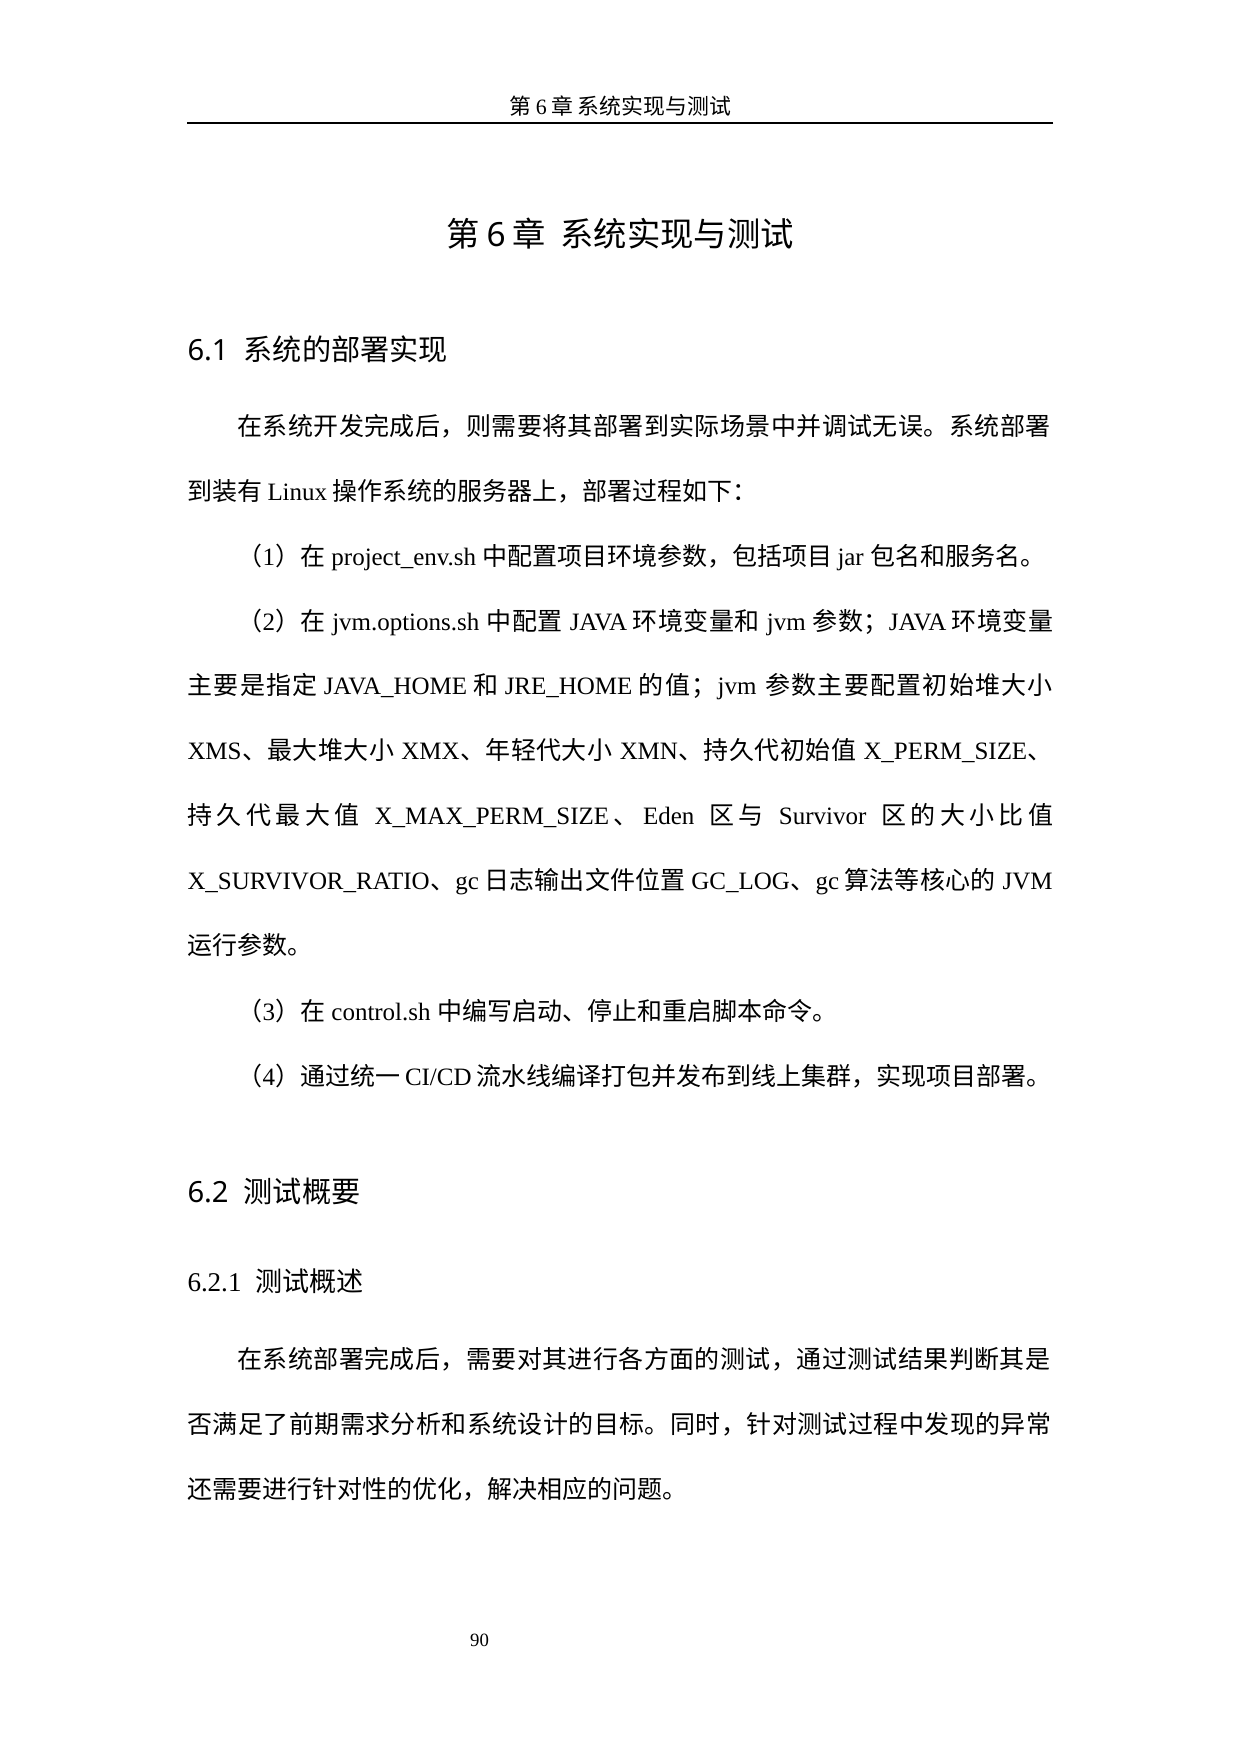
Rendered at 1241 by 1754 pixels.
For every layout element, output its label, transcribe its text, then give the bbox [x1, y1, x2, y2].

list 通过统一CI/CD流水线编译打包并发布到线上集群，实现项目部署。 [187, 1042, 1053, 1107]
text 6.1 系统的部署实现 [187, 315, 1053, 380]
list 在 project_env.sh 中配置项目环境参数，包括项目jar 包名和服务名。 [187, 522, 1053, 587]
text 6.2.1 测试概述 [187, 1247, 1053, 1312]
list 在 jvm.options.sh 中配置 JAVA 环境变量和 jvm 参数；JAVA环境变量主要是指定JAVA_HOME和JRE_HOME的值；jvm 参数主要配置初始堆大小 XMS、最大堆大小 XMX、年轻代大小 XMN、持久代初始值 X_PERM_SIZE、持久代最大值 X_MAX_PERM_SIZE、Eden 区与 Survivor 区的大小比值 X_SURVIVOR_RATIO、gc日志输出文件位置GC_LOG、gc算法等核心的 JVM 运行参数。 [187, 587, 1053, 977]
text 在系统开发完成后，则需要将其部署到实际场景中并调试无误。系统部署到装有Linux操作系统的服务器上，部署过程如下： [187, 392, 1053, 522]
text 第6章 系统实现与测试 [187, 200, 1053, 265]
list 在 control.sh 中编写启动、停止和重启脚本命令。 [187, 977, 1053, 1042]
text 在系统部署完成后，需要对其进行各方面的测试，通过测试结果判断其是否满足了前期需求分析和系统设计的目标。同时，针对测试过程中发现的异常，还需要进行针对性的优化，解决相应的问题。 [187, 1325, 1053, 1520]
text 6.2 测试概要 [187, 1157, 1053, 1222]
